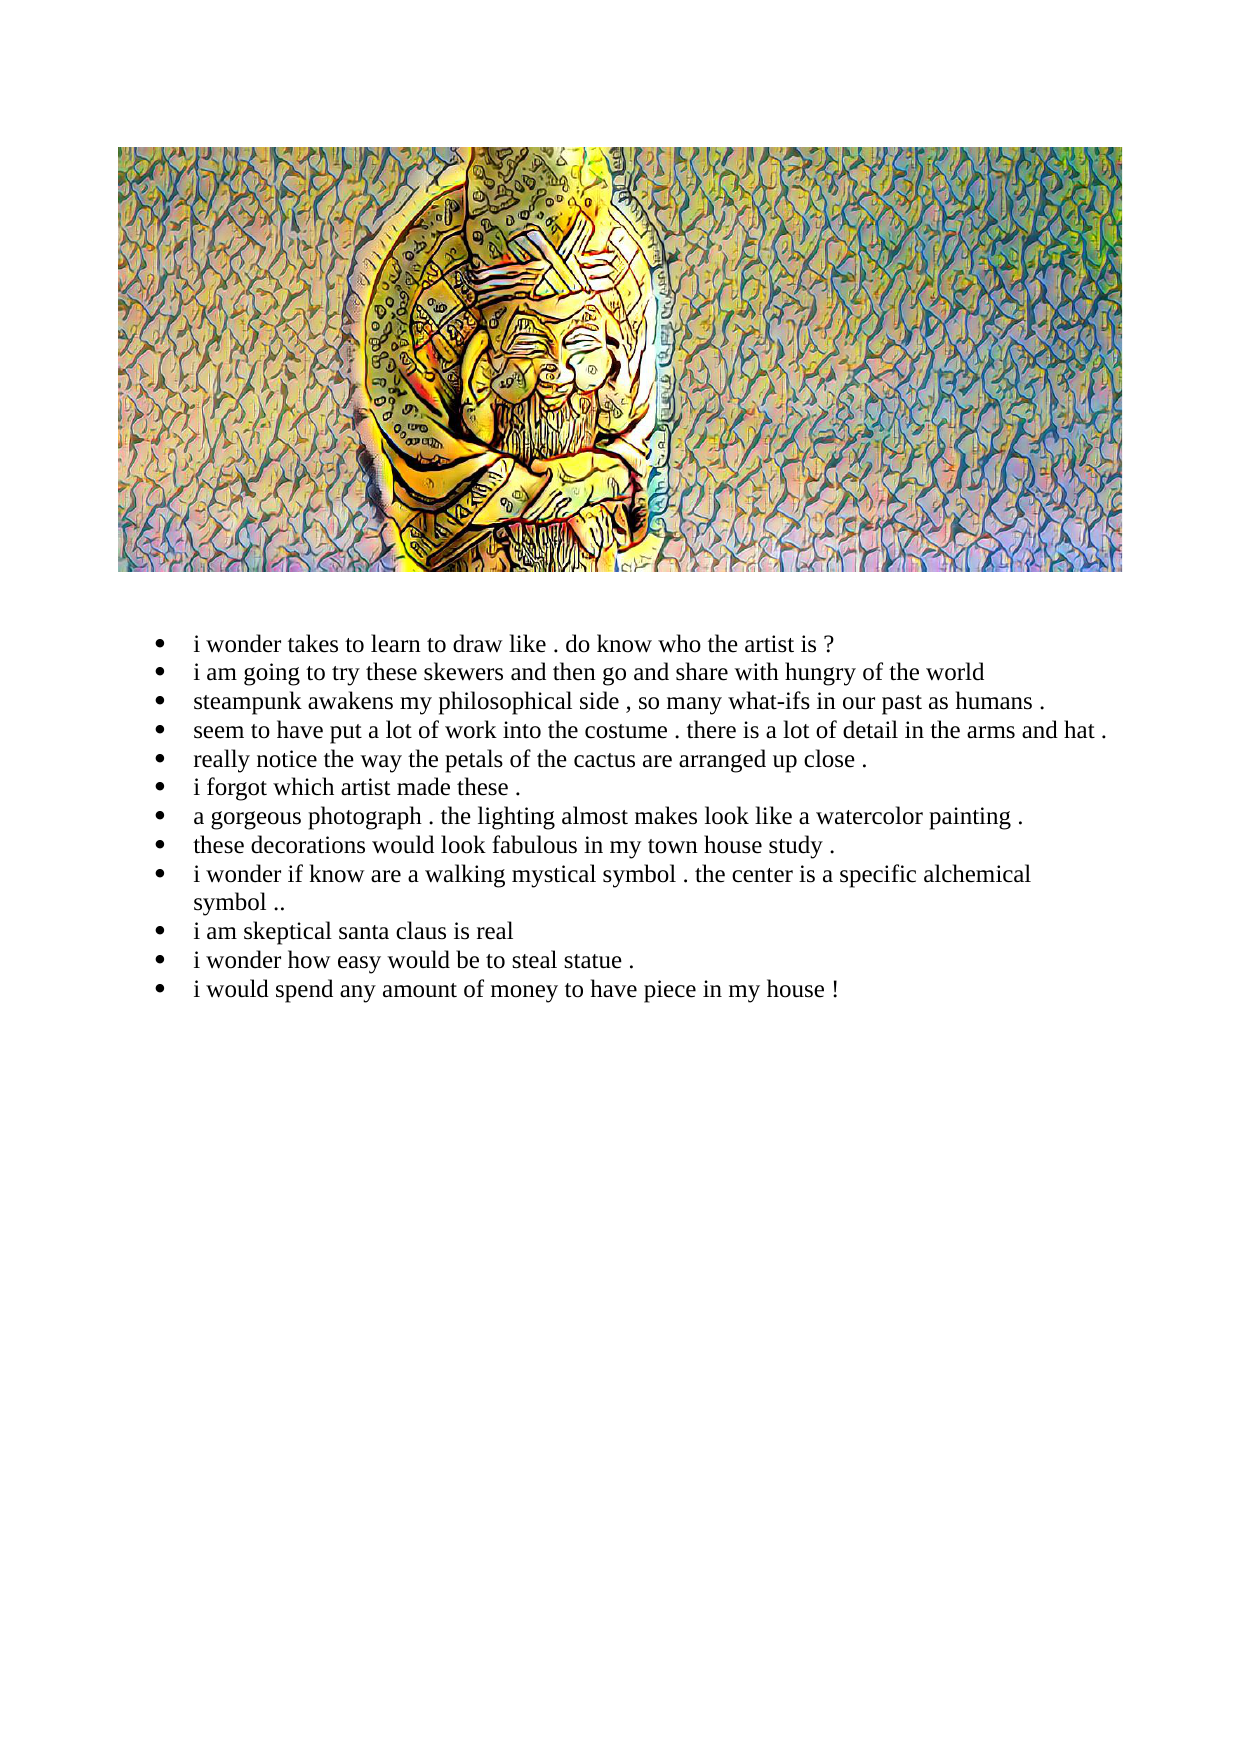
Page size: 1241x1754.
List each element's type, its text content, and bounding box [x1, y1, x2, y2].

list i am going to try these skewers and then go and share with hungry of the world [156, 657, 1122, 686]
list i wonder how easy would be to steal statue . [156, 945, 1122, 974]
list these decorations would look fabulous in my town house study . [156, 830, 1122, 859]
list steampunk awakens my philosophical side , so many what-ifs in our past as humans . [156, 686, 1122, 715]
list i forgot which artist made these . [156, 772, 1122, 801]
list i wonder takes to learn to draw like . do know who the artist is ? [156, 629, 1122, 657]
list i wonder if know are a walking mystical symbol . the center is a specific alchemical symbol .. [156, 859, 1122, 916]
list a gorgeous photograph . the lighting almost makes look like a watercolor painting . [156, 801, 1122, 830]
list really notice the way the petals of the cactus are arranged up close . [156, 744, 1122, 772]
picture [118, 147, 1123, 572]
list i am skeptical santa claus is real [156, 916, 1122, 945]
list i would spend any amount of money to have piece in my house ! [156, 974, 1122, 1002]
list seem to have put a lot of work into the costume . there is a lot of detail in the arms and hat . [156, 715, 1122, 744]
